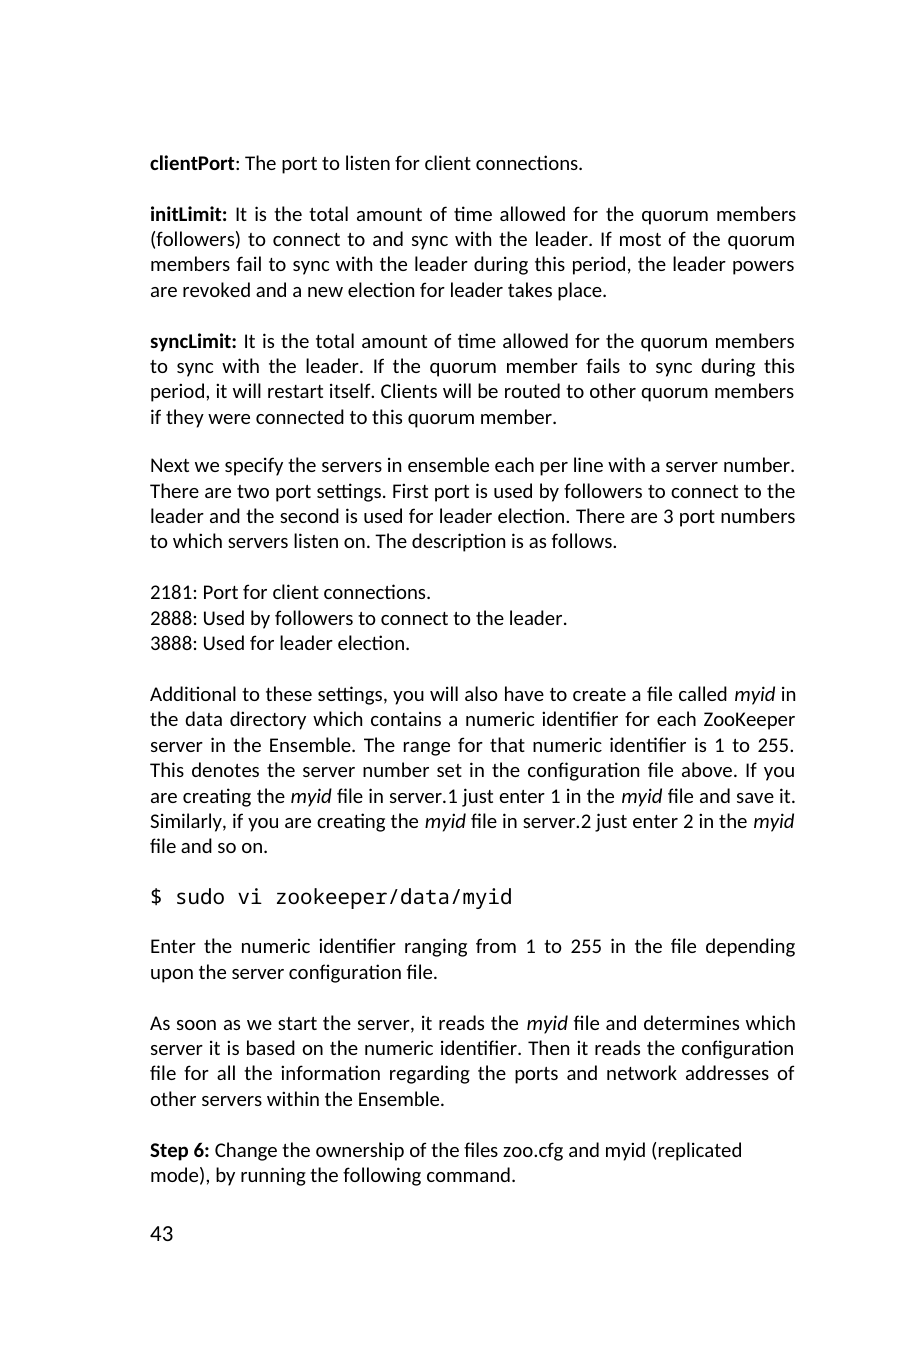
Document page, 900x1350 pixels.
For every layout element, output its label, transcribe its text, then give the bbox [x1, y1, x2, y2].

text initLimit: It is the total amount of time allowed for the quorum members (followers) to connect to and sync with the leader. If most of the quorum members fail to sync with the leader during this period, the leader powers are revoked and a new election for leader takes place. [150, 201, 796, 302]
text As soon as we start the server, it reads the myid file and determines which server it is based on the numeric identifier. Then it reads the configuration file for all the information regarding the ports and network addresses of other servers within the Ensemble. [150, 1010, 796, 1111]
text Next we specify the servers in ensemble each per line with a server number. There are two port settings. First port is used by followers to connect to the leader and the second is used for leader election. There are 3 port numbers to which servers listen on. The description is as follows. [150, 452, 796, 554]
text Enter the numeric identifier ranging from 1 to 255 in the file depending upon the server configuration file. [150, 933, 796, 984]
text Additional to these settings, you will also have to create a file called myid in the data directory which contains a numeric identifier for each ZooKeeper server in the Ensemble. The range for that numeric identifier is 1 to 255. This denotes the server number set in the configuration file above. If you are creating the myid file in server.1 just enter 1 in the myid file and save it. Similarly, if you are creating the myid file in server.2 just enter 2 in the myid file and so on. [150, 681, 796, 859]
text syncLimit: It is the total amount of time allowed for the quorum members to sync with the leader. If the quorum member fails to sync during this period, it will restart itself. Clients will be routed to other quorum members if they were connected to this quorum member. [150, 328, 796, 429]
text $ sudo vi zookeeper/data/myid [150, 882, 796, 911]
text 2888: Used by followers to connect to the leader. [150, 605, 796, 630]
text Step 6: Change the ownership of the files zoo.cfg and myid (replicated mode), by running the following command. [150, 1137, 796, 1188]
text clientPort: The port to listen for client connections. [150, 150, 796, 175]
text 2181: Port for client connections. [150, 579, 796, 605]
text 3888: Used for leader election. [150, 630, 796, 656]
